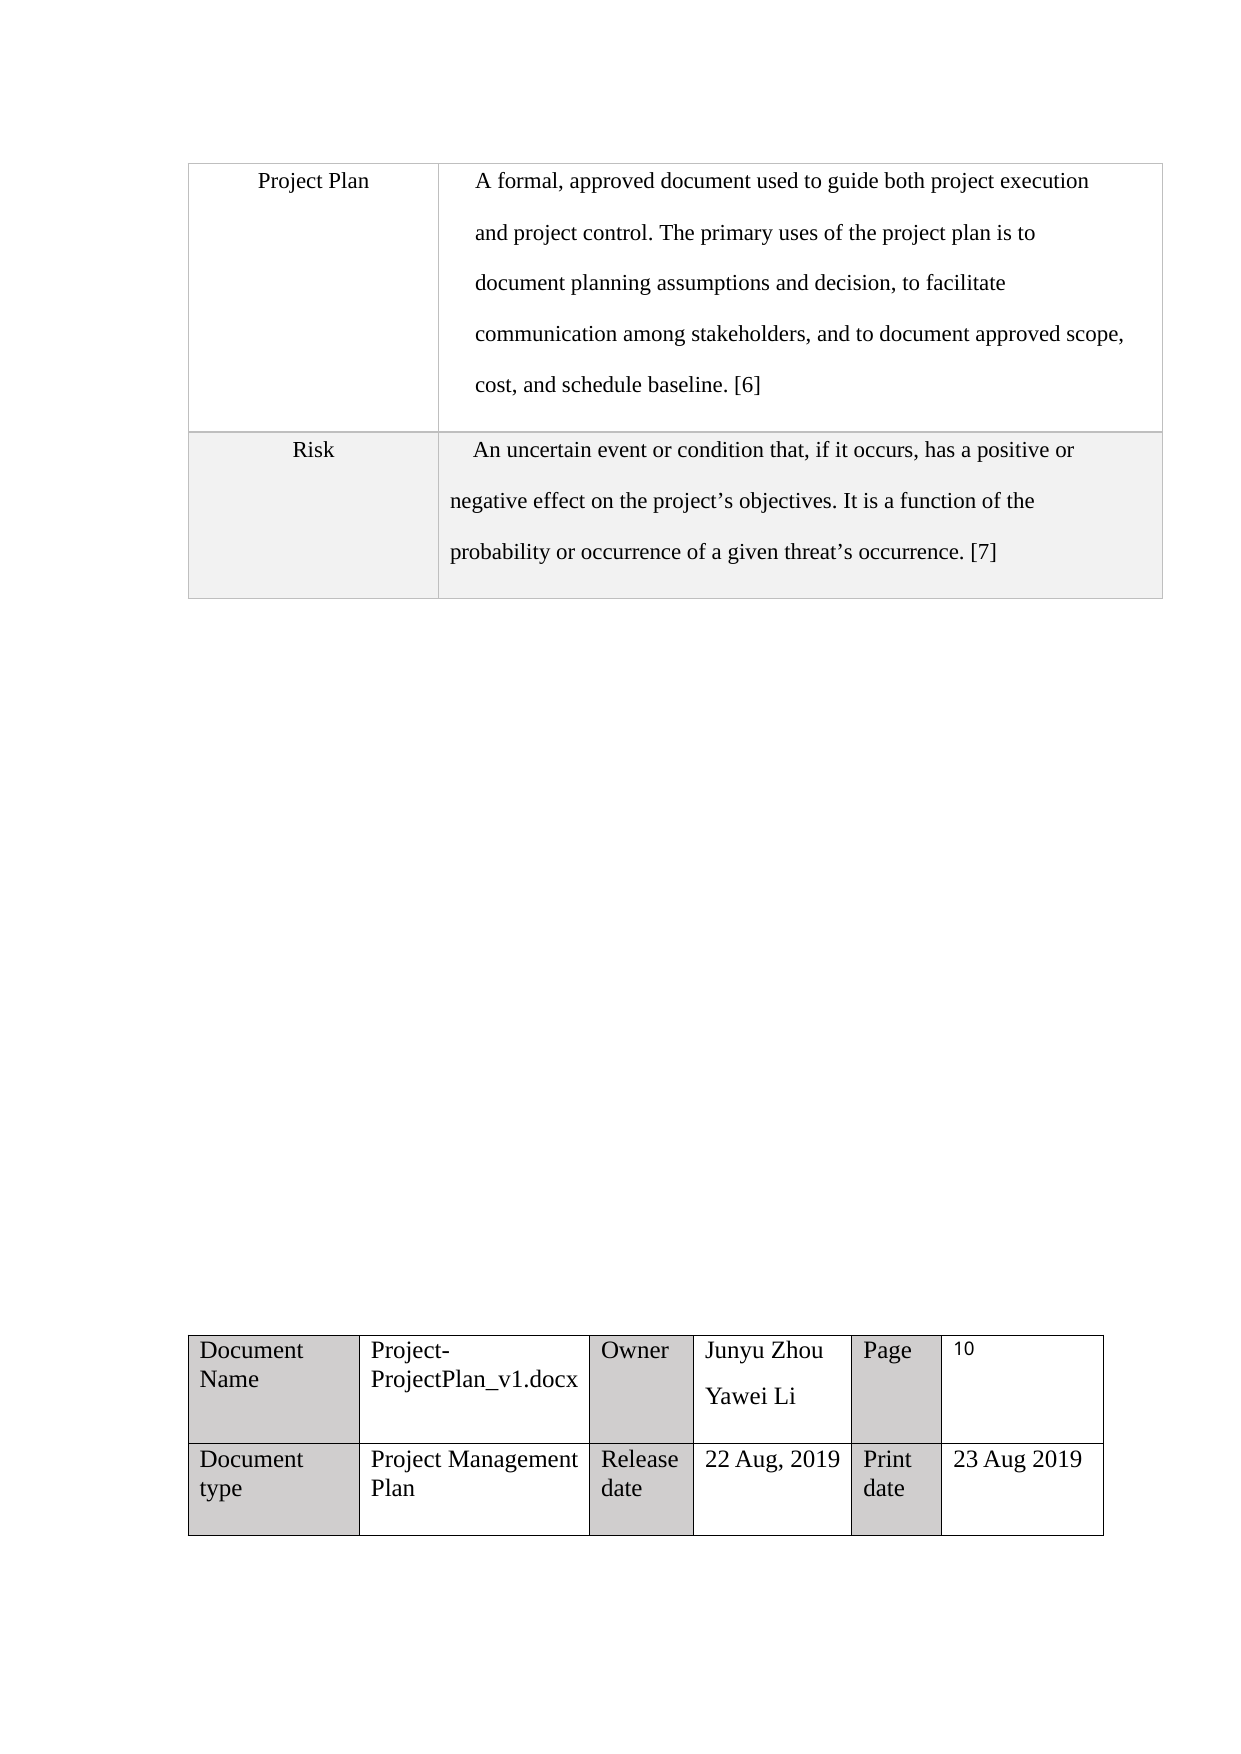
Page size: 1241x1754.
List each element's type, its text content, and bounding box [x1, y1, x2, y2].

table_cell An uncertain event or condition that, if it occurs, has a positive or negative effect on the project’s objectives. It is a function of the probability or occurrence of a given threat’s occurrence. [7] [439, 433, 1162, 598]
table_cell A formal, approved document used to guide both project execution and project control. The primary uses of the project plan is to document planning assumptions and decision, to facilitate communication among stakeholders, and to document approved scope, cost, and schedule baseline. [6] [439, 164, 1162, 431]
table_cell Project Plan [189, 164, 438, 431]
table_cell Risk [189, 433, 438, 598]
